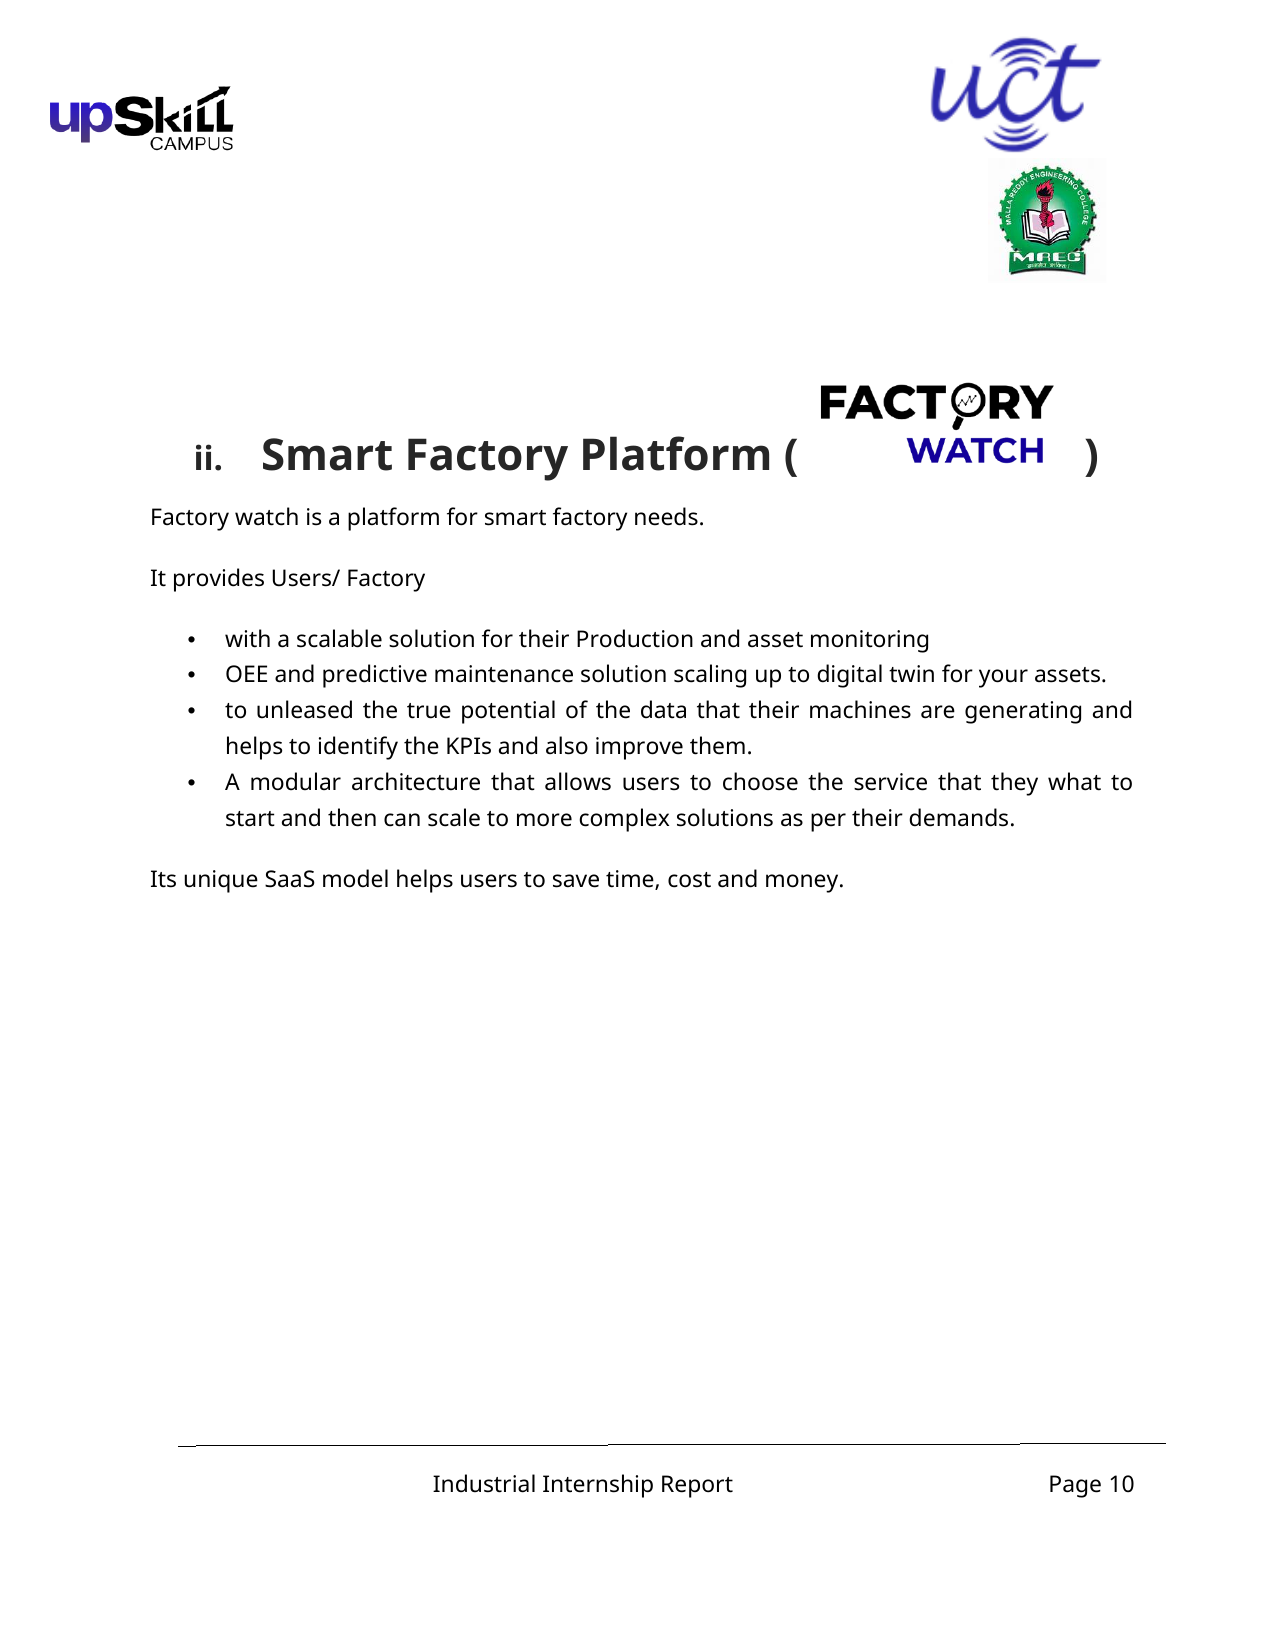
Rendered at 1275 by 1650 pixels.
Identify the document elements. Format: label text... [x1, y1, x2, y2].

list to unleased the true potential of the data that their machines are generating and helps to identify the KPIs and also improve them. [187, 694, 1134, 762]
list OEE and predictive maintenance solution scaling up to digital twin for your assets. [187, 658, 1134, 690]
text Factory watch is a platform for smart factory needs. [150, 501, 1134, 532]
list A modular architecture that allows users to choose the service that they what to start and then can scale to more complex solutions as per their demands. [187, 766, 1134, 833]
list with a scalable solution for their Production and asset monitoring [187, 622, 1134, 654]
text It provides Users/ Factory [150, 562, 1134, 593]
text Its unique SaaS model helps users to save time, cost and money. [150, 863, 1134, 894]
subtitle Smart Factory Platform () [187, 379, 1134, 483]
